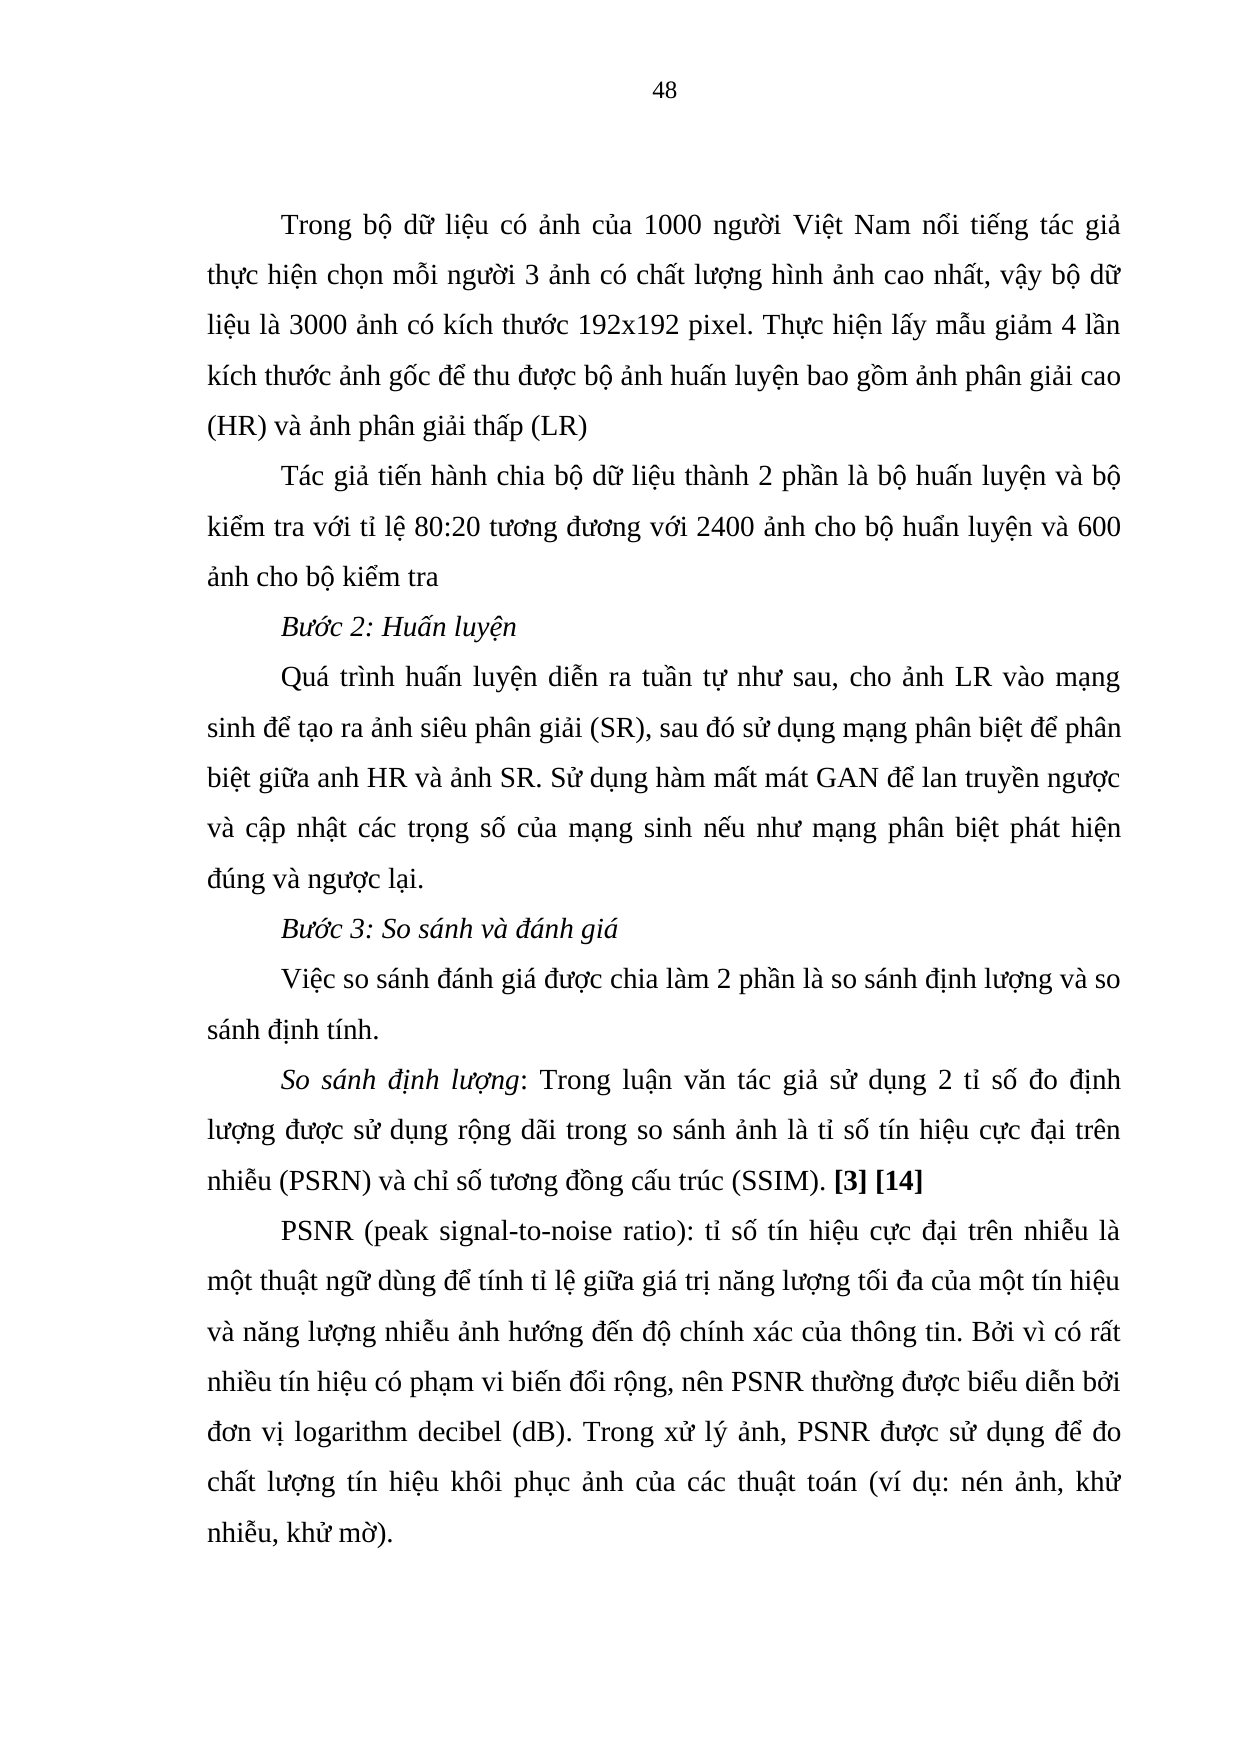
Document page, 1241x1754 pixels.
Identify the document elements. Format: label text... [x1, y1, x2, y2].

text Tác giả tiến hành chia bộ dữ liệu thành 2 phần là bộ huấn luyện và bộ kiểm tra với tỉ lệ 80:20 tương đương với 2400 ảnh cho bộ huẩn luyện và 600 ảnh cho bộ kiểm tra [207, 458, 1122, 592]
text So sánh định lượng: Trong luận văn tác giả sử dụng 2 tỉ số đo định lượng được sử dụng rộng dãi trong so sánh ảnh là tỉ số tín hiệu cực đại trên nhiễu (PSRN) và chỉ số tương đồng cấu trúc (SSIM). [207, 1062, 1122, 1196]
text Bước 2: Huấn luyện [207, 609, 1122, 643]
text Việc so sánh đánh giá được chia làm 2 phần là so sánh định lượng và so sánh định tính. [207, 961, 1122, 1045]
text PSNR (peak signal-to-noise ratio): tỉ số tín hiệu cực đại trên nhiễu là một thuật ngữ dùng để tính tỉ lệ giữa giá trị năng lượng tối đa của một tín hiệu và năng lượng nhiễu ảnh hướng đến độ chính xác của thông tin. Bởi vì có rất nhiều tín hiệu có phạm vi biến đổi rộng, nên PSNR thường được biểu diễn bởi đơn vị logarithm decibel (dB). Trong xử lý ảnh, PSNR được sử dụng để đo chất lượng tín hiệu khôi phục ảnh của các thuật toán (ví dụ: nén ảnh, khử nhiễu, khử mờ). [207, 1213, 1122, 1548]
text Quá trình huấn luyện diễn ra tuần tự như sau, cho ảnh LR vào mạng sinh để tạo ra ảnh siêu phân giải (SR), sau đó sử dụng mạng phân biệt để phân biệt giữa anh HR và ảnh SR. Sử dụng hàm mất mát GAN để lan truyền ngược và cập nhật các trọng số của mạng sinh nếu như mạng phân biệt phát hiện đúng và ngược lại. [207, 659, 1122, 894]
text Trong bộ dữ liệu có ảnh của 1000 người Việt Nam nổi tiếng tác giả thực hiện chọn mỗi người 3 ảnh có chất lượng hình ảnh cao nhất, vậy bộ dữ liệu là 3000 ảnh có kích thước 192x192 pixel. Thực hiện lấy mẫu giảm 4 lần kích thước ảnh gốc để thu được bộ ảnh huấn luyện bao gồm ảnh phân giải cao (HR) và ảnh phân giải thấp (LR) [207, 207, 1122, 442]
text Bước 3: So sánh và đánh giá [207, 911, 1122, 945]
